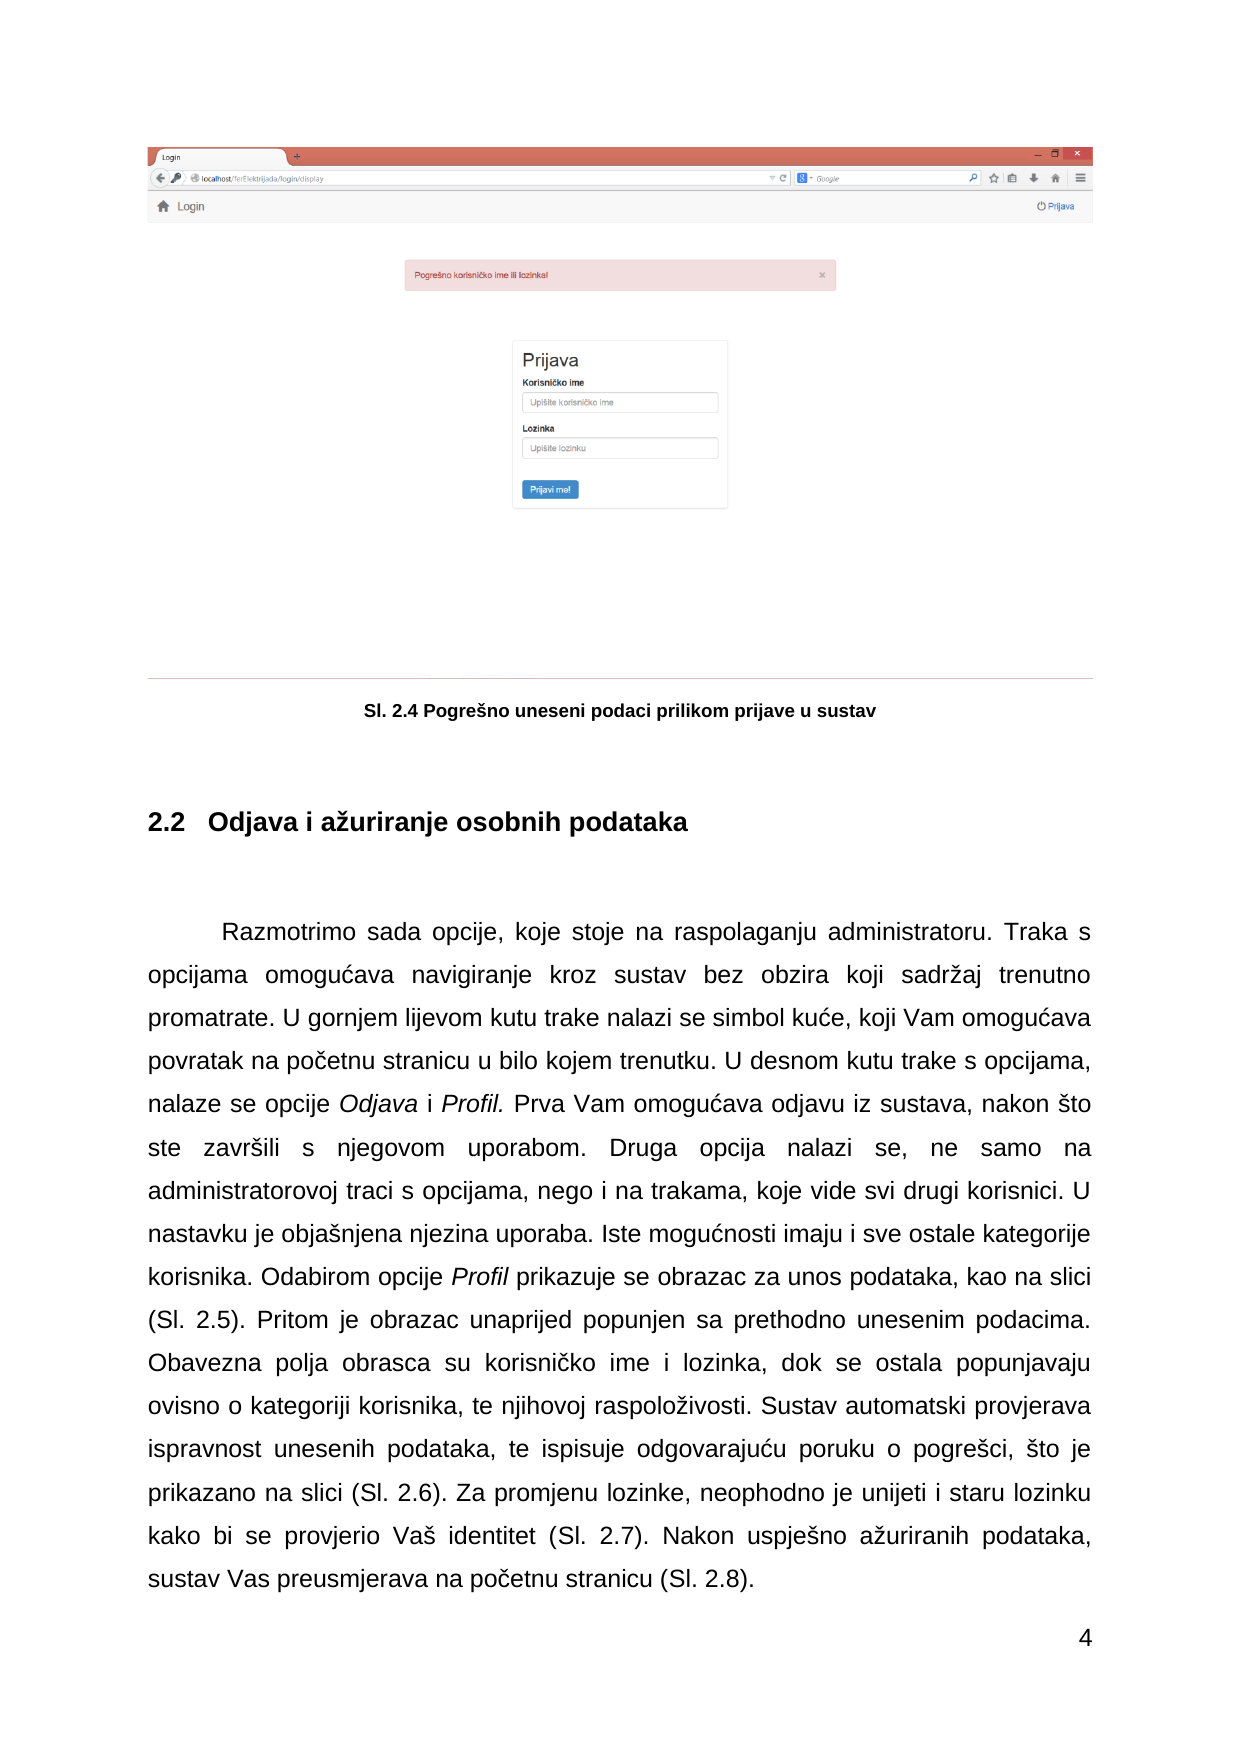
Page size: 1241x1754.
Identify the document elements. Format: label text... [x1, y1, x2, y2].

subtitle Odjava i ažuriranje osobnih podataka [148, 806, 1093, 837]
text Razmotrimo sada opcije, koje stoje na raspolaganju administratoru. Traka s opcijama omogućava navigiranje kroz sustav bez obzira koji sadržaj trenutno promatrate. U gornjem lijevom kutu trake nalazi se simbol kuće, koji Vam omogućava povratak na početnu stranicu u bilo kojem trenutku. U desnom kutu trake s opcijama, nalaze se opcije Odjava i Profil. Prva Vam omogućava odjavu iz sustava, nakon što ste završili s njegovom uporabom. Druga opcija nalazi se, ne samo na administratorovoj traci s opcijama, nego i na trakama, koje vide svi drugi korisnici. U nastavku je objašnjena njezina uporaba. Iste mogućnosti imaju i sve ostale kategorije korisnika. Odabirom opcije Profil prikazuje se obrazac za unos podataka, kao na slici (Sl. 2.5). Pritom je obrazac unaprijed popunjen sa prethodno unesenim podacima. Obavezna polja obrasca su korisničko ime i lozinka, dok se ostala popunjavaju ovisno o kategoriji korisnika, te njihovoj raspoloživosti. Sustav automatski provjerava ispravnost unesenih podataka, te ispisuje odgovarajuću poruku o pogrešci, što je prikazano na slici (Sl. 2.6). Za promjenu lozinke, neophodno je unijeti i staru lozinku kako bi se provjerio Vaš identitet (Sl. 2.7). Nakon uspješno ažuriranih podataka, sustav Vas preusmjerava na početnu stranicu (Sl. 2.8). [148, 917, 1093, 1592]
picture [147, 147, 1093, 679]
